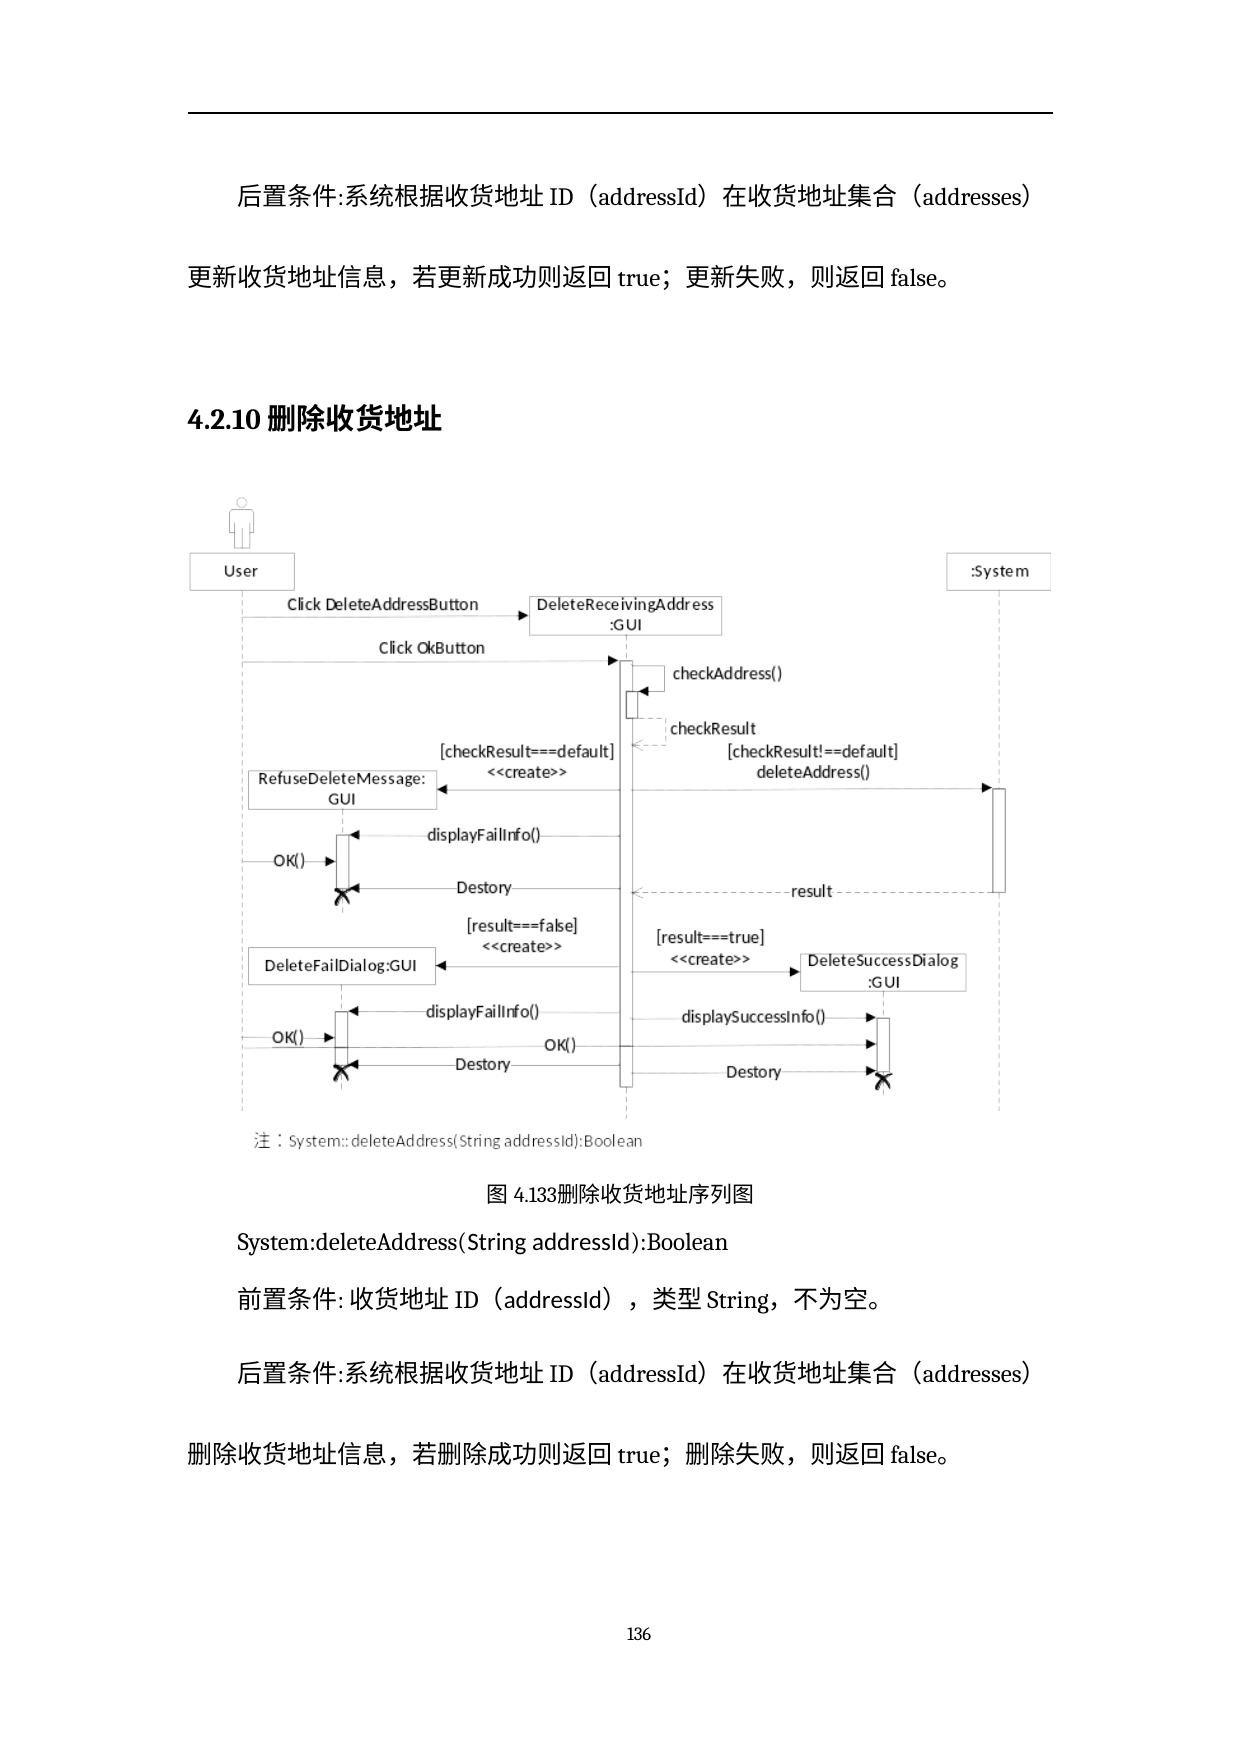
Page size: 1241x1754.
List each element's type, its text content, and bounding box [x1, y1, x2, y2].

text 前置条件: 收货地址ID（addressId），类型String，不为空。 [187, 1265, 1053, 1330]
text 后置条件:系统根据收货地址ID（addressId）在收货地址集合（addresses）删除收货地址信息，若删除成功则返回true；删除失败，则返回false。 [187, 1339, 1053, 1485]
subtitle 删除收货地址 [187, 384, 1053, 449]
text System:deleteAddress(String addressId):Boolean [187, 1225, 1053, 1257]
text 后置条件:系统根据收货地址ID（addressId）在收货地址集合（addresses）更新收货地址信息，若更新成功则返回true；更新失败，则返回false。 [187, 162, 1053, 308]
